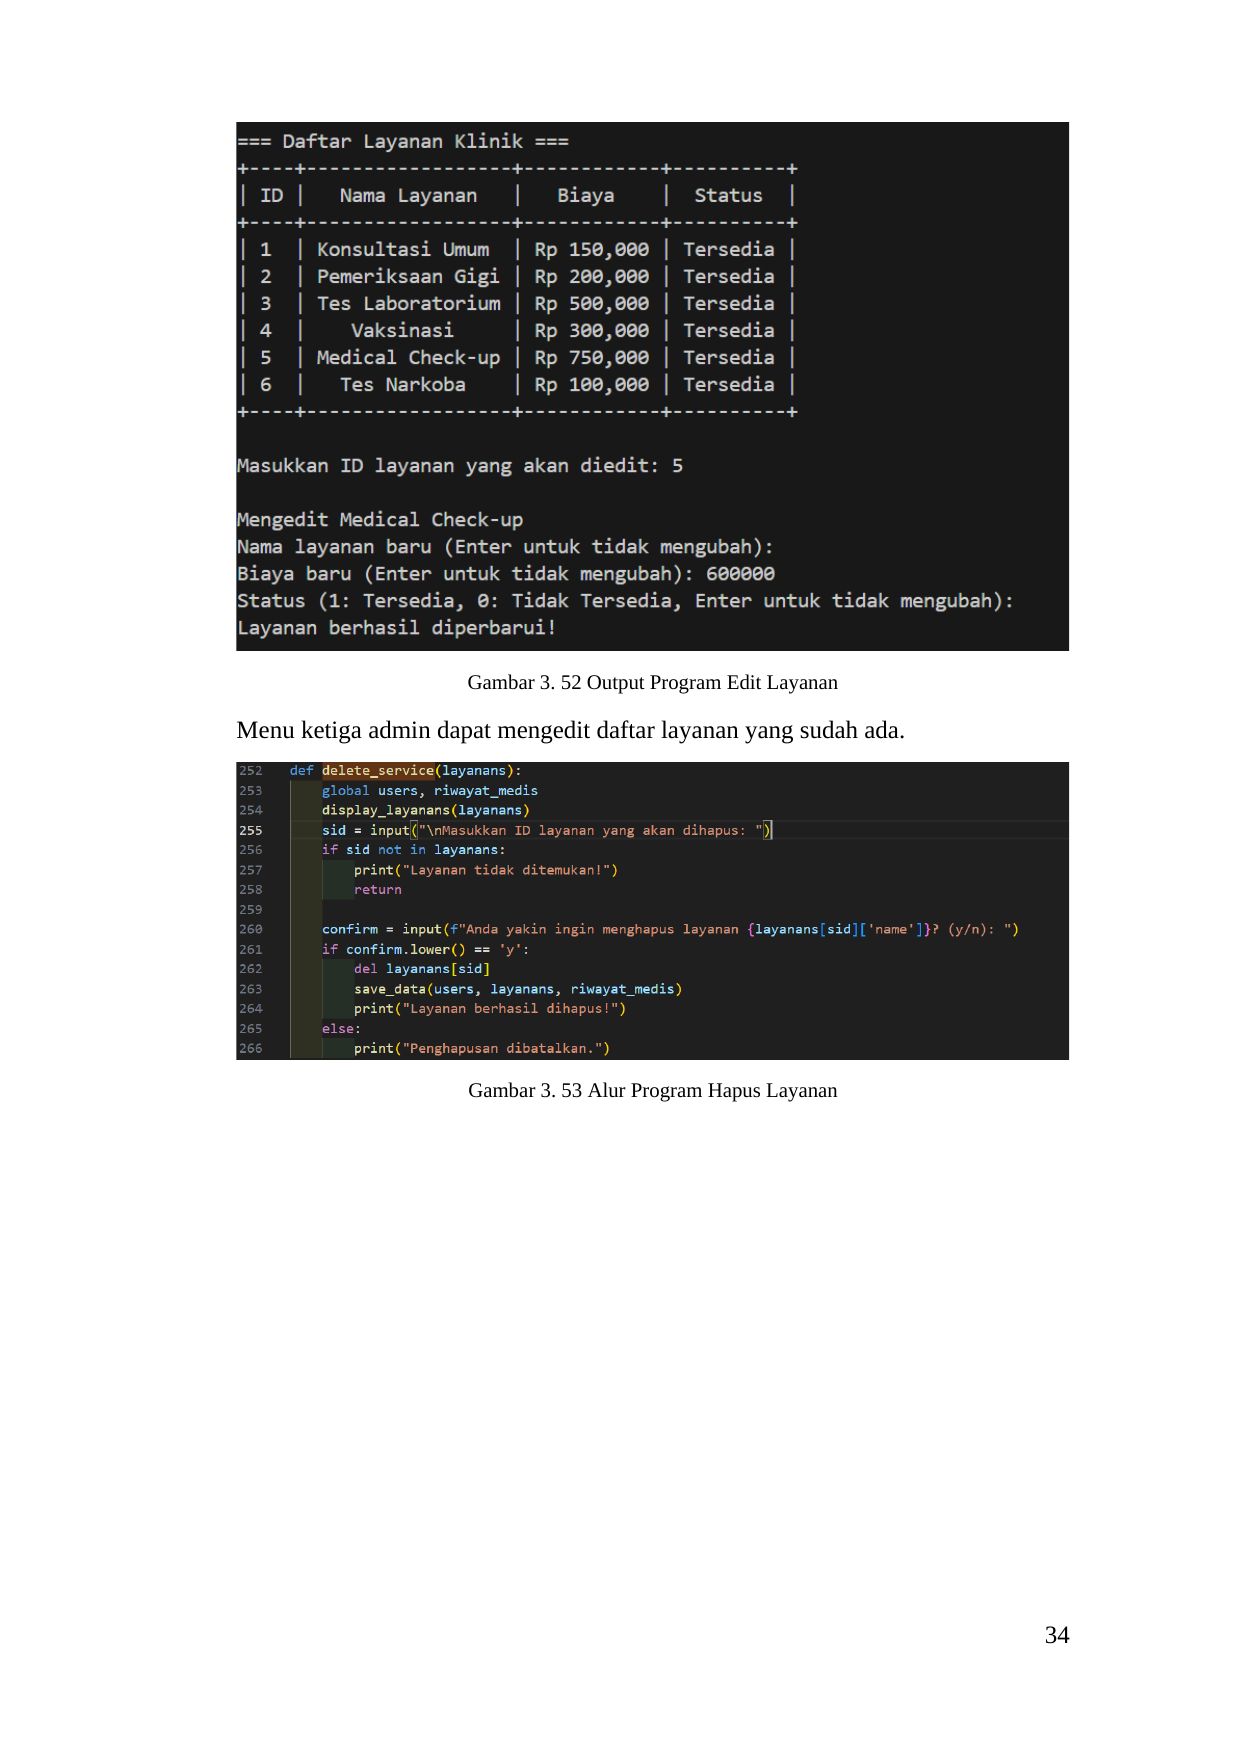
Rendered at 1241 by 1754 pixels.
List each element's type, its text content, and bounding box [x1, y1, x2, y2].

text Menu ketiga admin dapat mengedit daftar layanan yang sudah ada. [236, 715, 1069, 743]
picture [236, 762, 1070, 1060]
picture [236, 122, 1070, 651]
